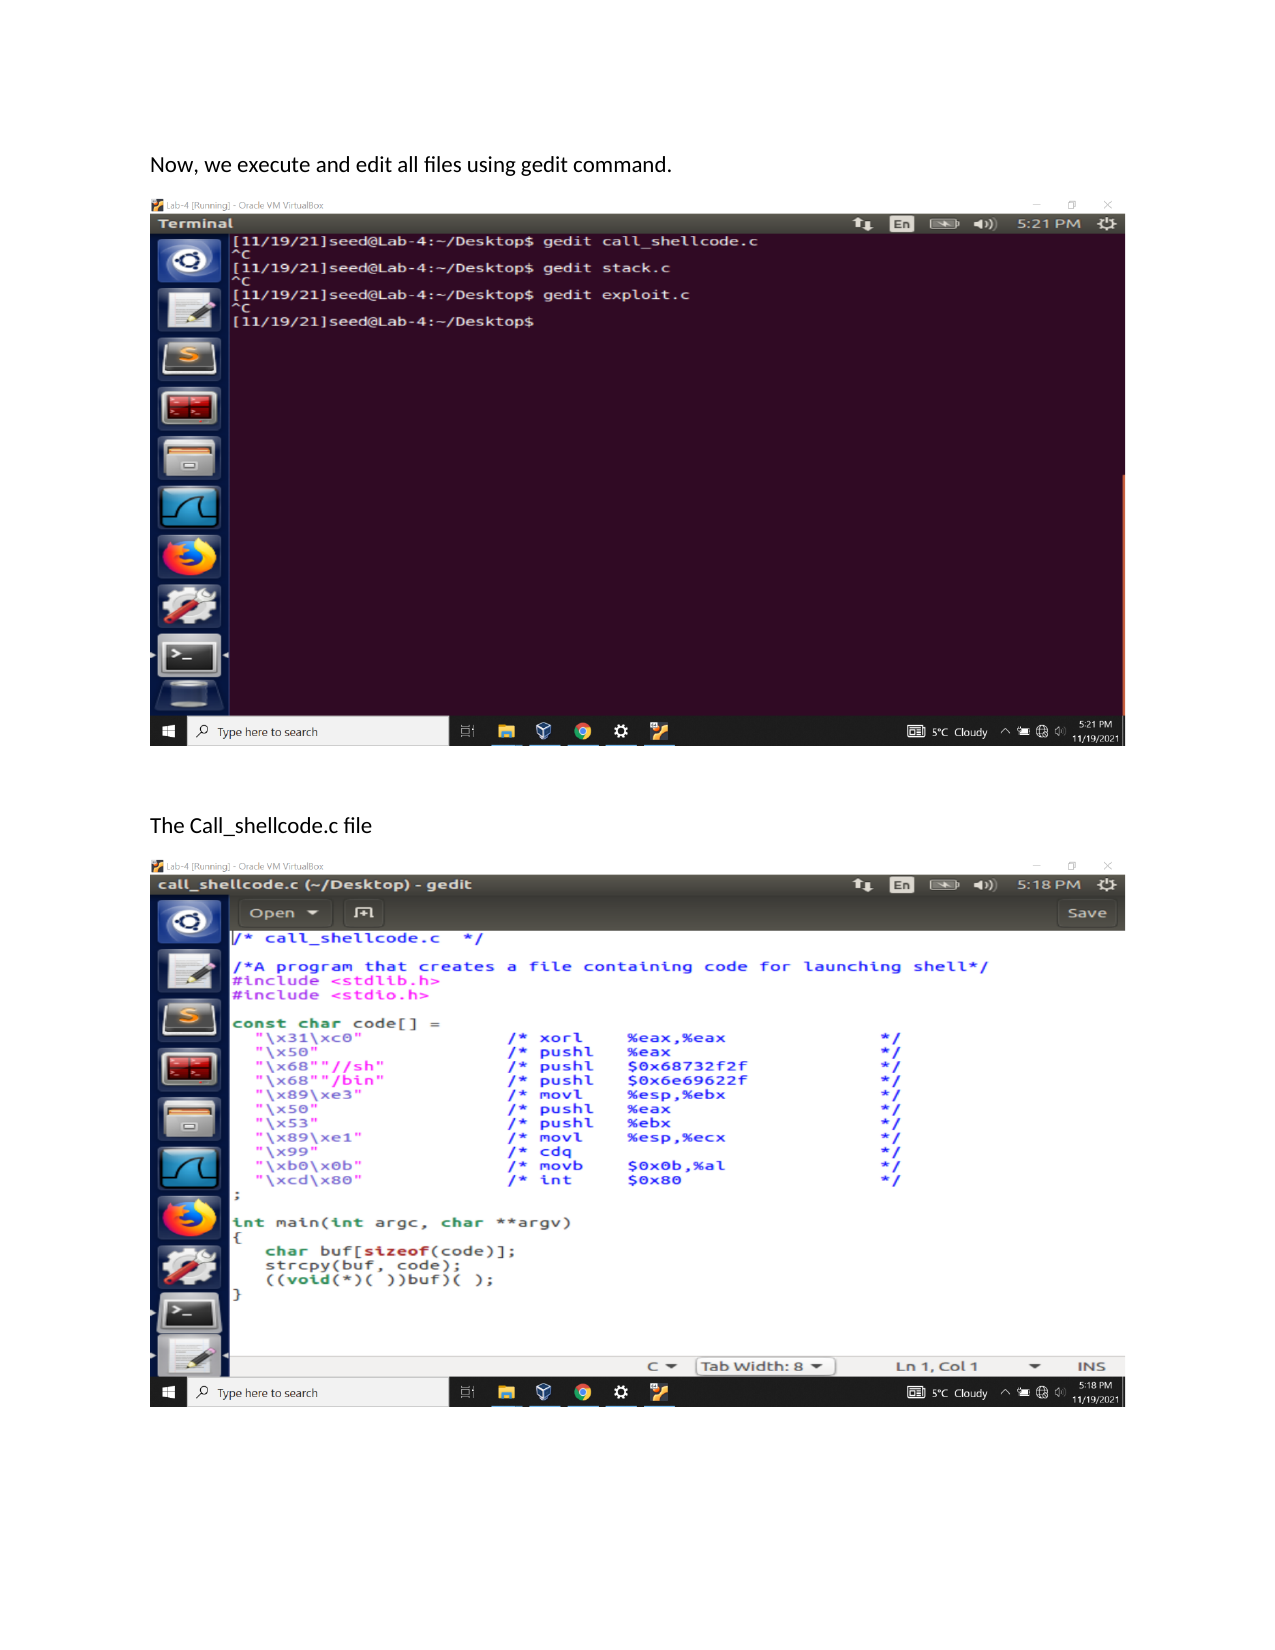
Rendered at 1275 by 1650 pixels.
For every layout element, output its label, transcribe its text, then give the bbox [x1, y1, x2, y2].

picture [150, 196, 1125, 746]
text Now, we execute and edit all files using gedit command. [150, 150, 1125, 178]
picture [150, 857, 1125, 1407]
text The Call_shellcode.c file [150, 811, 1125, 839]
